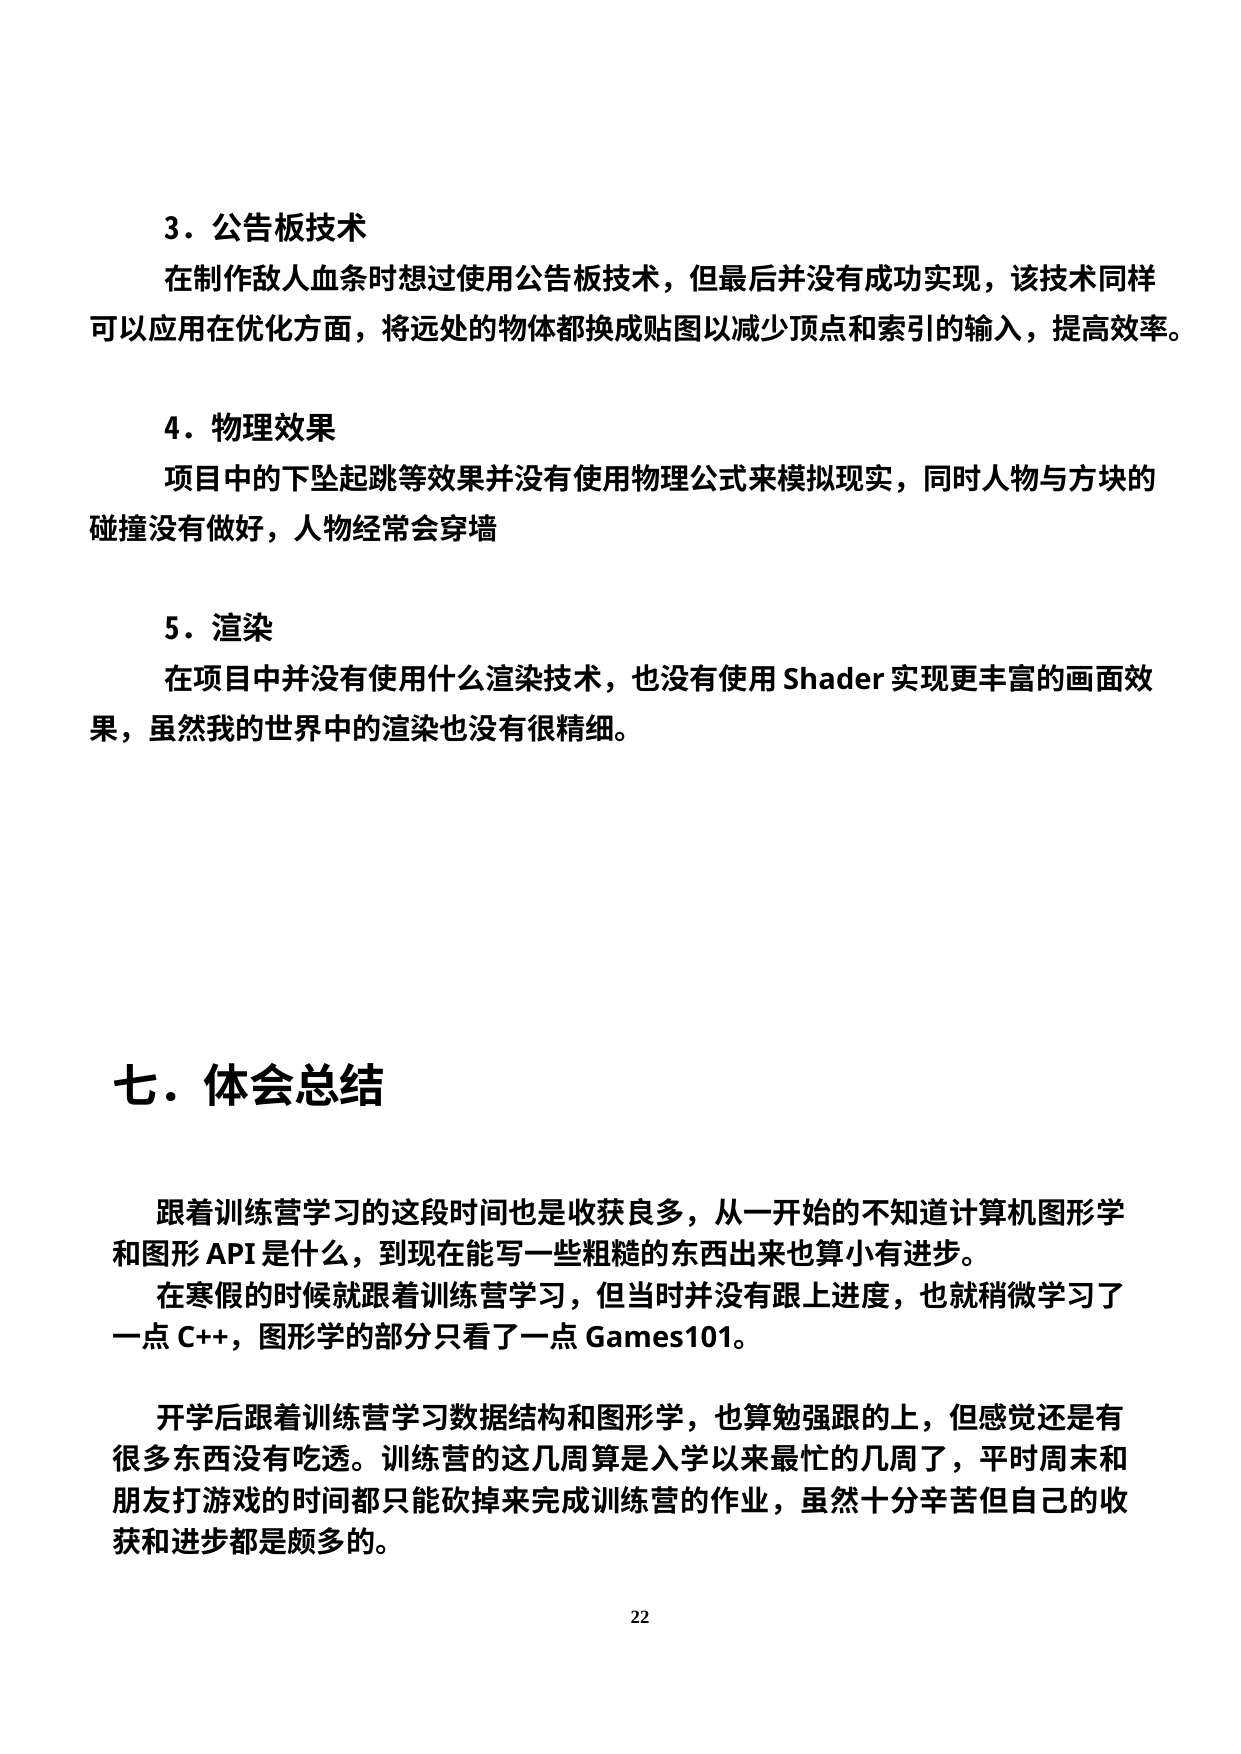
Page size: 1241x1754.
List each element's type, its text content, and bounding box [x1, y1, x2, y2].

subtitle 七．体会总结 [112, 1043, 1173, 1117]
subtitle 3．公告板技术 [89, 200, 1173, 250]
subtitle 在制作敌人血条时想过使用公告板技术，但最后并没有成功实现，该技术同样可以应用在优化方面，将远处的物体都换成贴图以减少顶点和索引的输入，提高效率。 [89, 250, 1173, 349]
text 跟着训练营学习的这段时间也是收获良多，从一开始的不知道计算机图形学和图形API是什么，到现在能写一些粗糙的东西出来也算小有进步。 [112, 1190, 1128, 1273]
subtitle 项目中的下坠起跳等效果并没有使用物理公式来模拟现实，同时人物与方块的碰撞没有做好，人物经常会穿墙 [89, 450, 1173, 549]
text 开学后跟着训练营学习数据结构和图形学，也算勉强跟的上，但感觉还是有很多东西没有吃透。训练营的这几周算是入学以来最忙的几周了，平时周末和朋友打游戏的时间都只能砍掉来完成训练营的作业，虽然十分辛苦但自己的收获和进步都是颇多的。 [112, 1395, 1128, 1561]
text 在寒假的时候就跟着训练营学习，但当时并没有跟上进度，也就稍微学习了一点C++，图形学的部分只看了一点Games101。 [112, 1273, 1128, 1356]
subtitle 4．物理效果 [89, 400, 1173, 449]
subtitle 在项目中并没有使用什么渲染技术，也没有使用Shader实现更丰富的画面效果，虽然我的世界中的渲染也没有很精细。 [89, 650, 1173, 749]
subtitle 5．渲染 [89, 600, 1173, 649]
